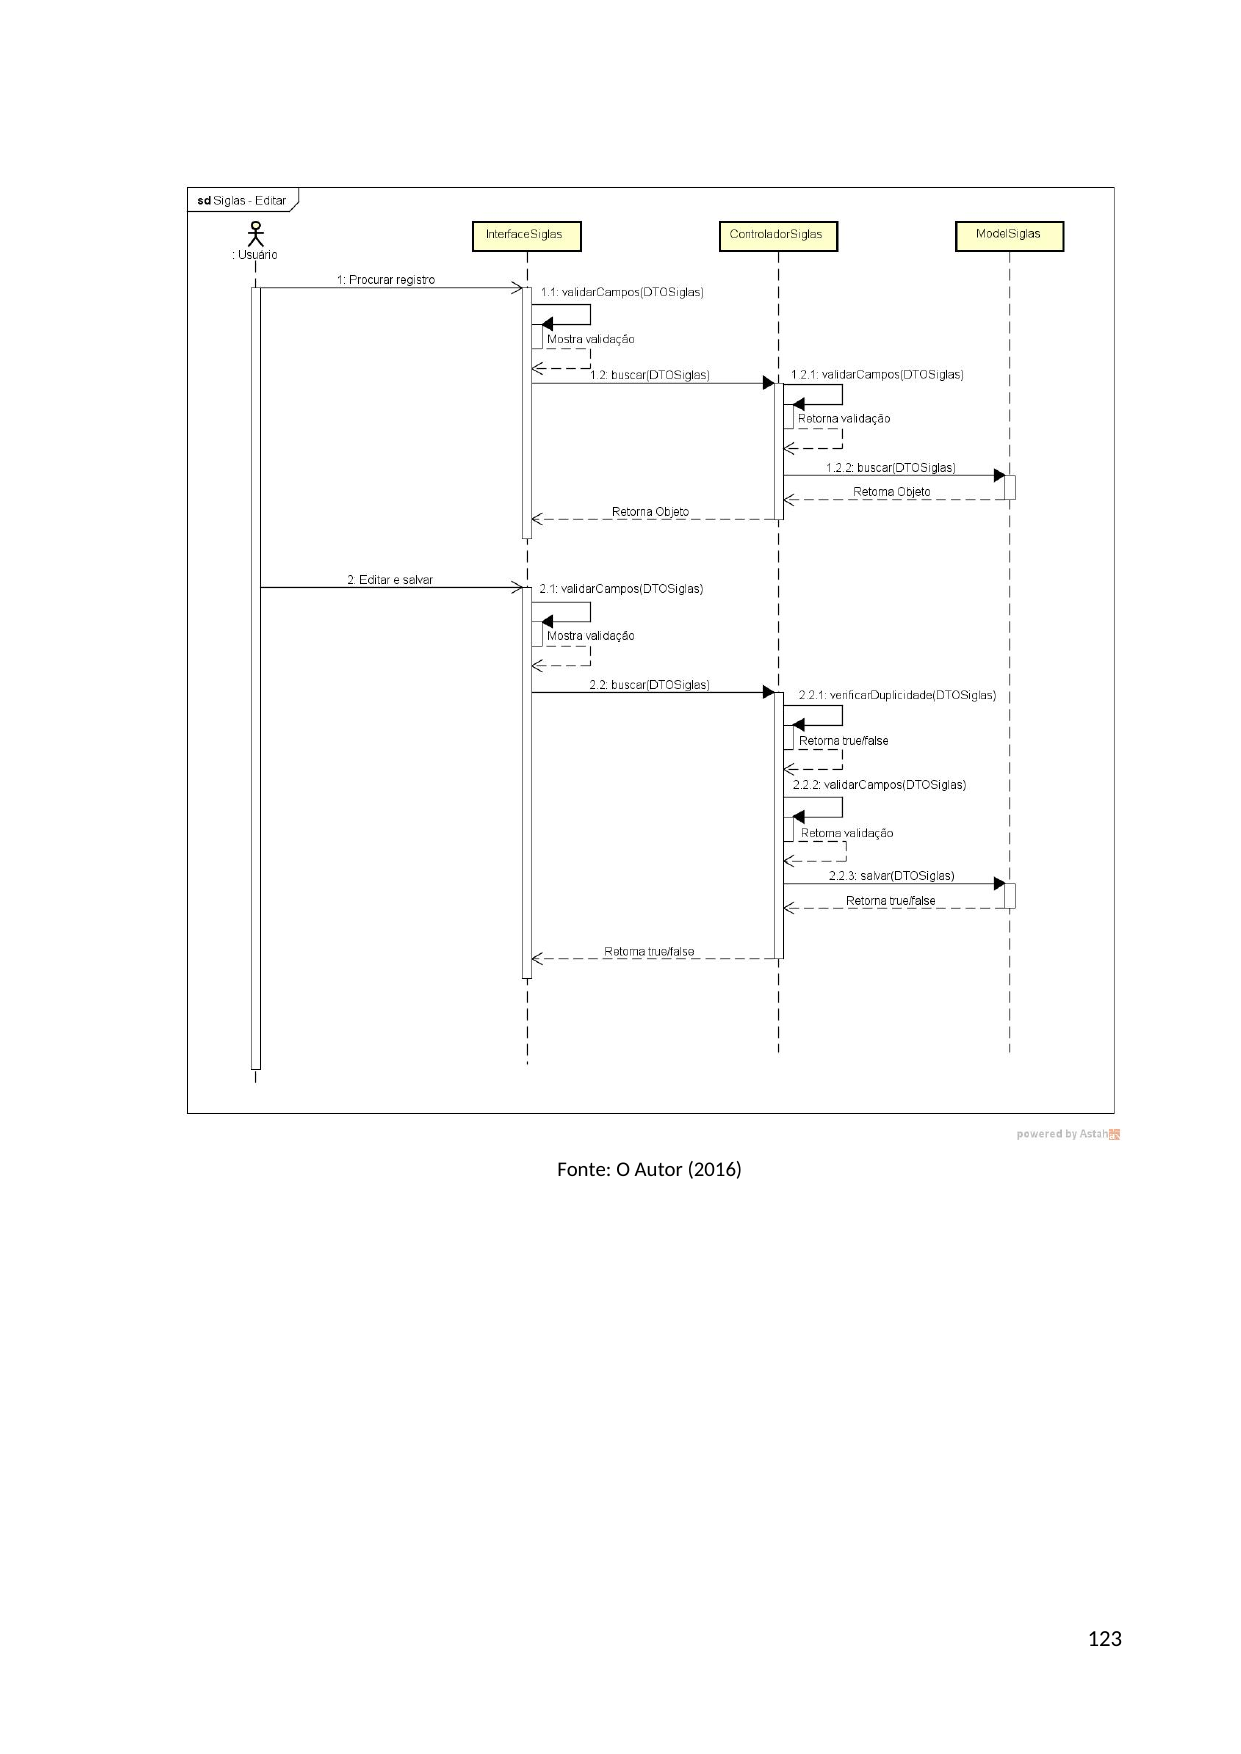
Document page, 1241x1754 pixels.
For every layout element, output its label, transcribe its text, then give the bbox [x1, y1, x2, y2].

picture [177, 177, 1123, 1143]
text Fonte: O Autor (2016) [177, 1157, 1122, 1182]
